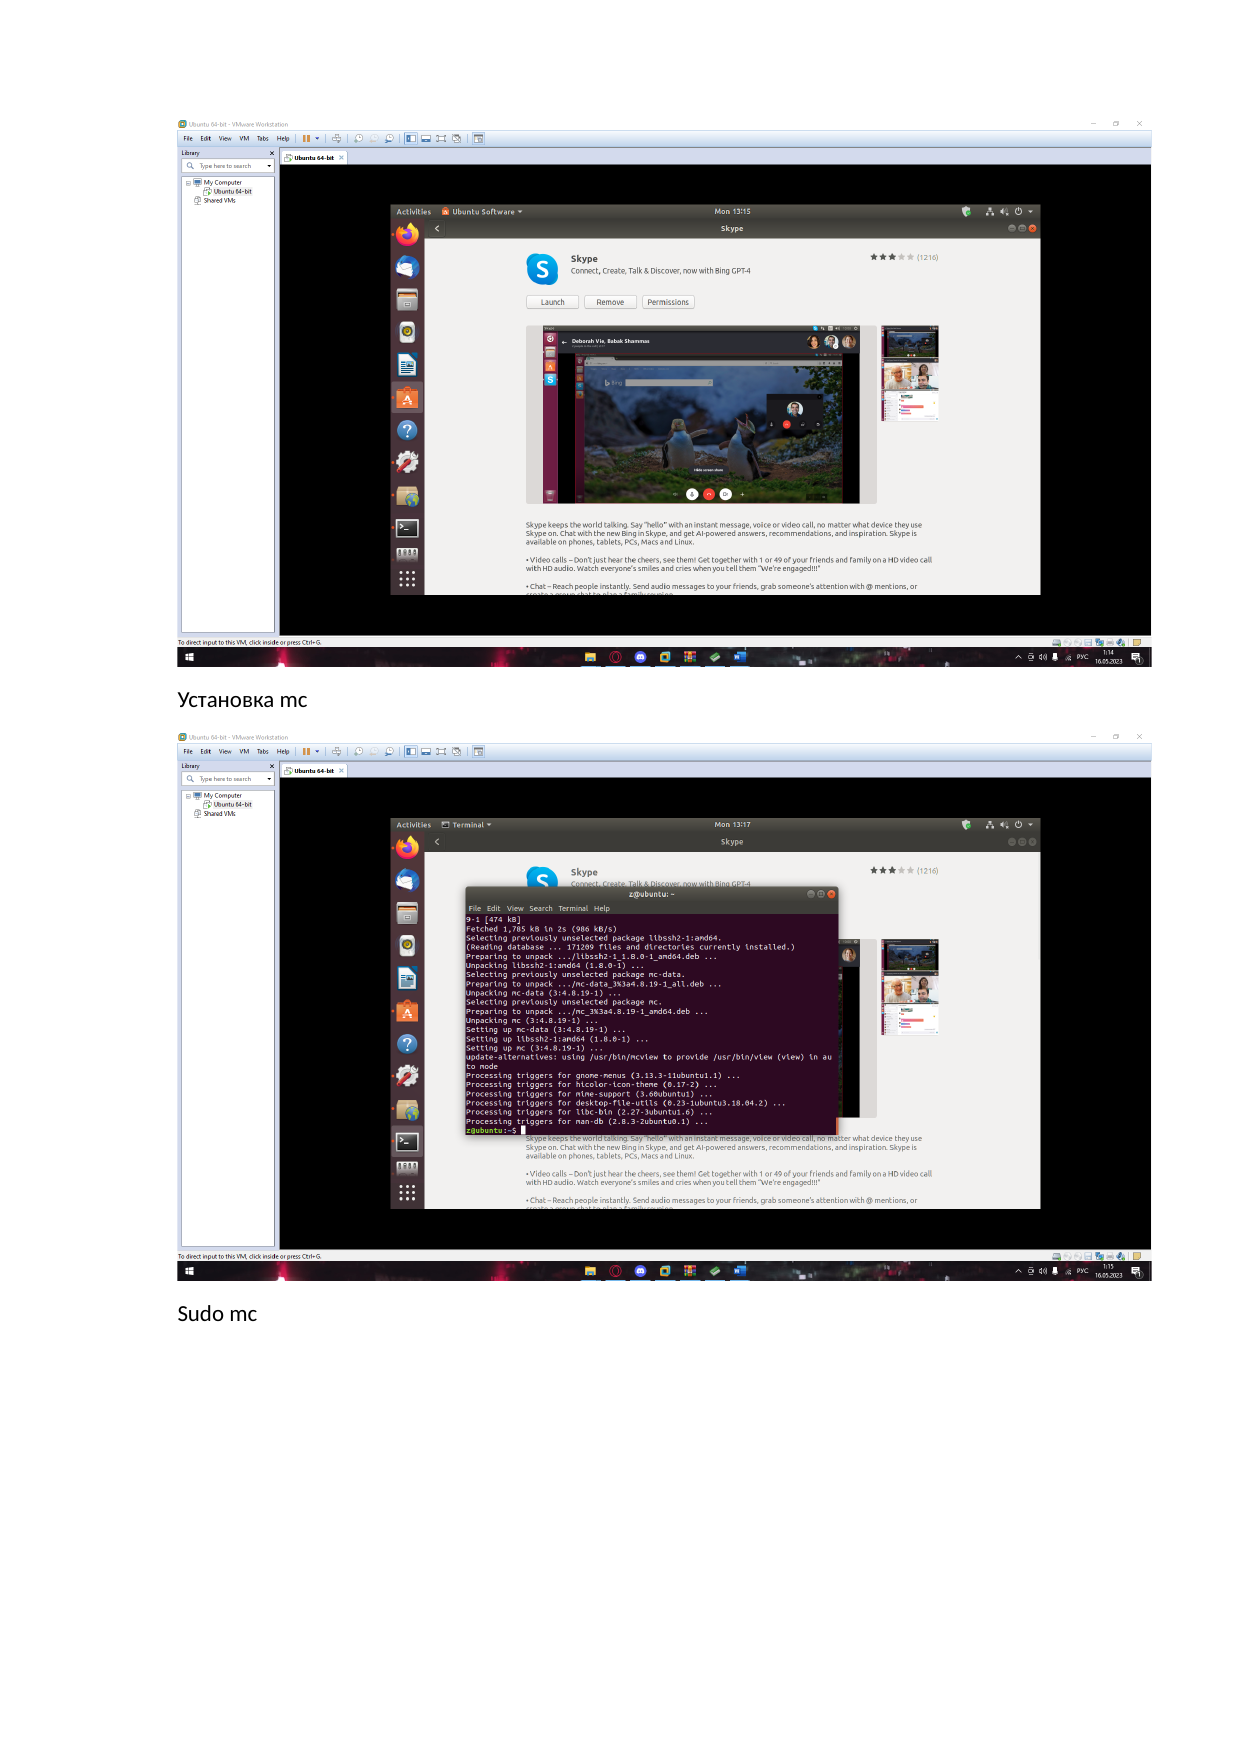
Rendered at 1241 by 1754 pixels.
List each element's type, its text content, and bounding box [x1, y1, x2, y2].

picture [177, 118, 1152, 667]
text Установка mc [177, 685, 1152, 713]
text Sudo mc [177, 1299, 1152, 1327]
picture [177, 732, 1152, 1281]
